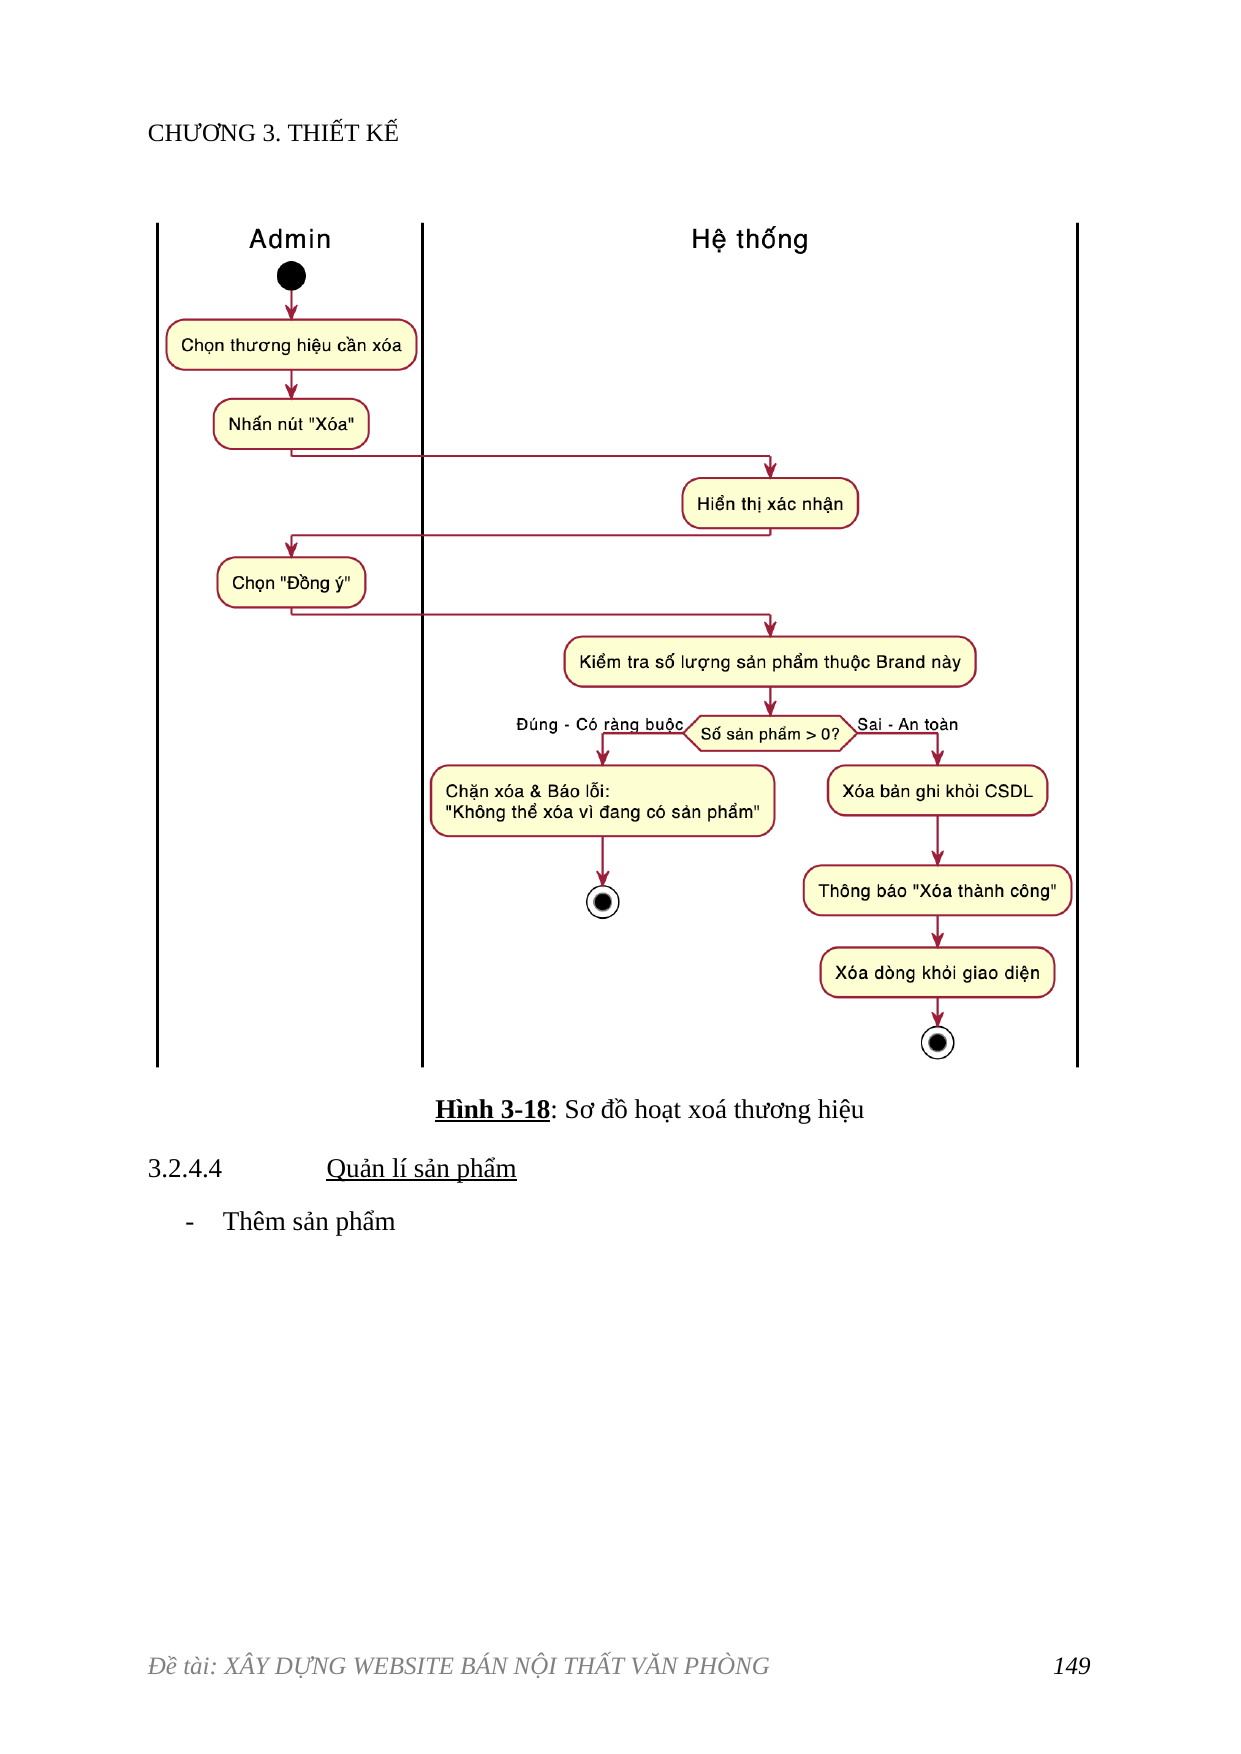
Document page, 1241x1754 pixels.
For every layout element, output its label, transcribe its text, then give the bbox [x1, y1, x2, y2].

list Thêm sản phẩm [185, 1205, 1092, 1236]
text Hình 3-18: Sơ đồ hoạt xoá thương hiệu [148, 1093, 1092, 1124]
subtitle Quản lí sản phẩm [148, 1152, 1092, 1183]
picture [147, 206, 1093, 1072]
